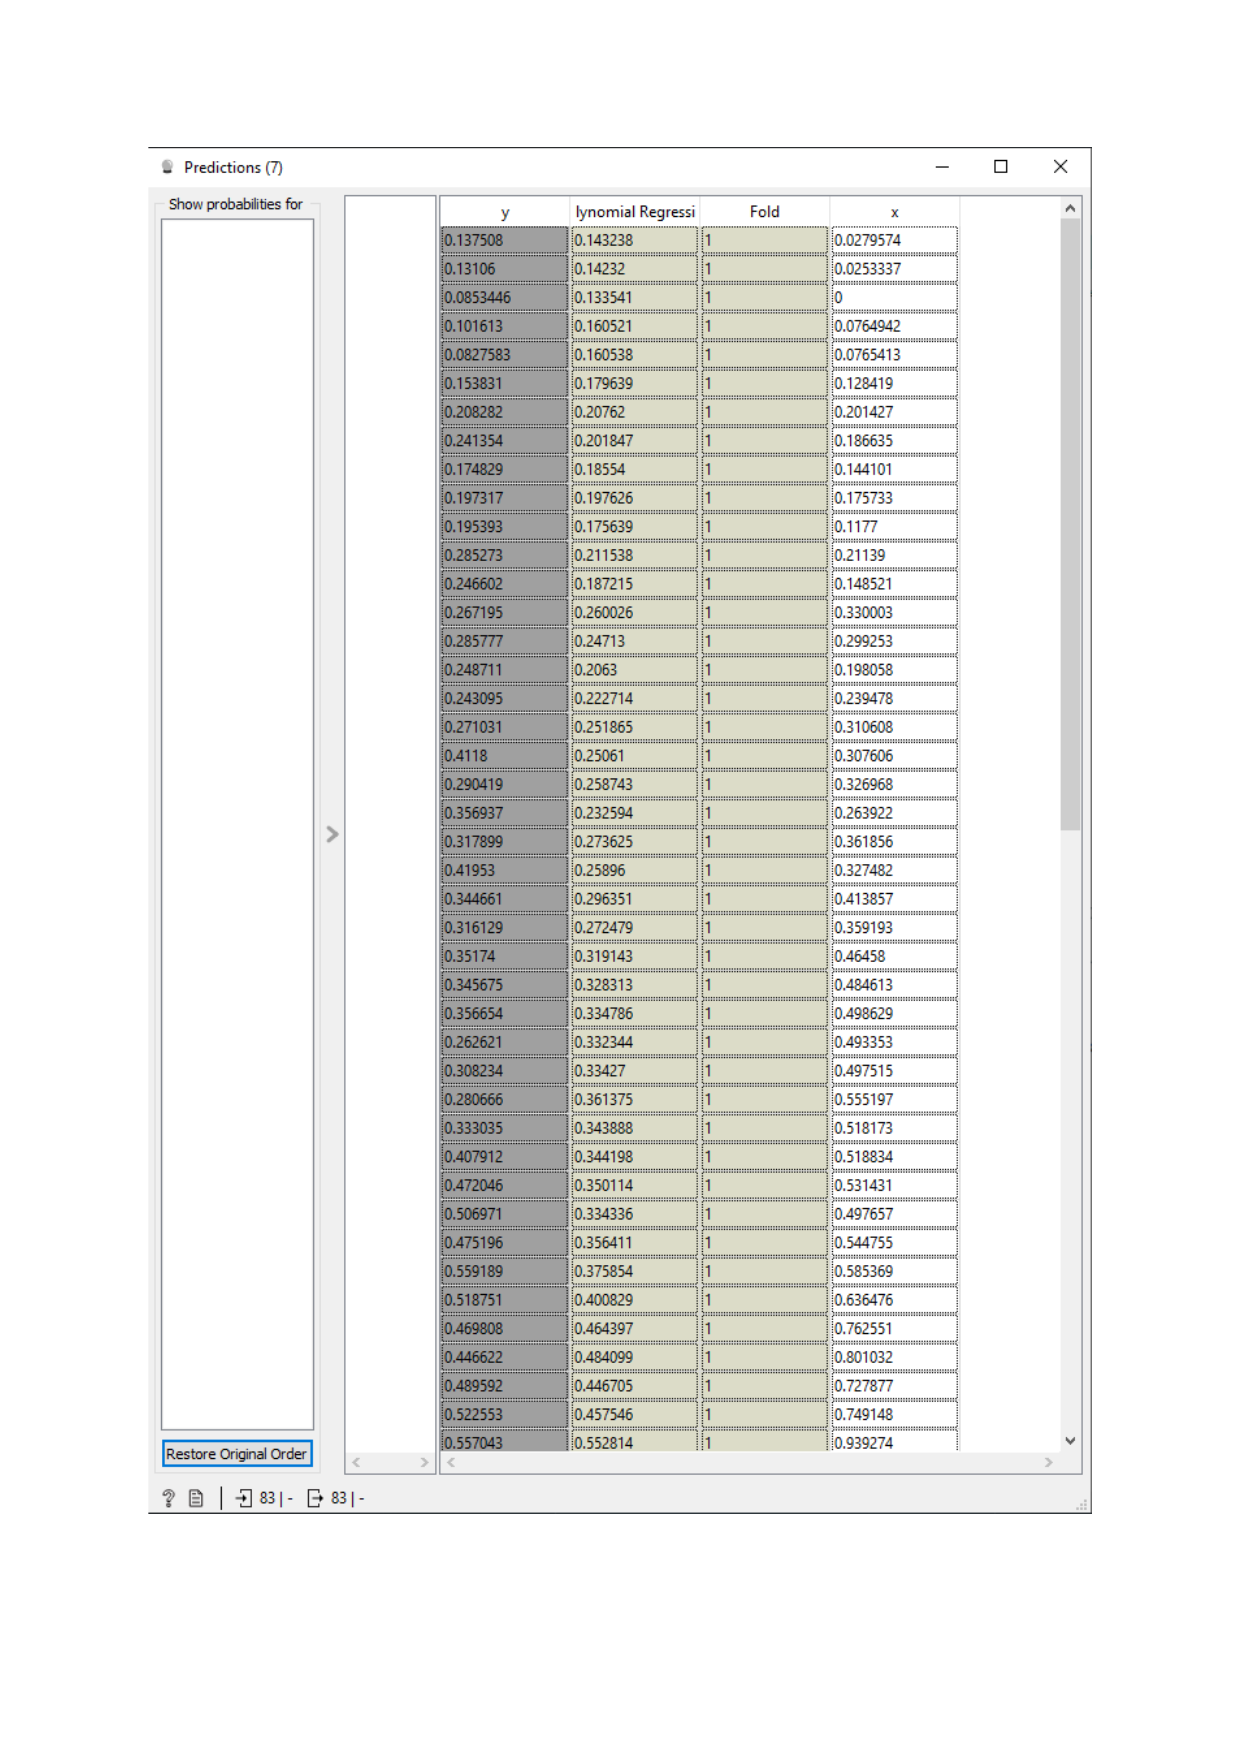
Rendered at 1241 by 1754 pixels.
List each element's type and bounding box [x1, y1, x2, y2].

picture [148, 147, 1092, 1514]
